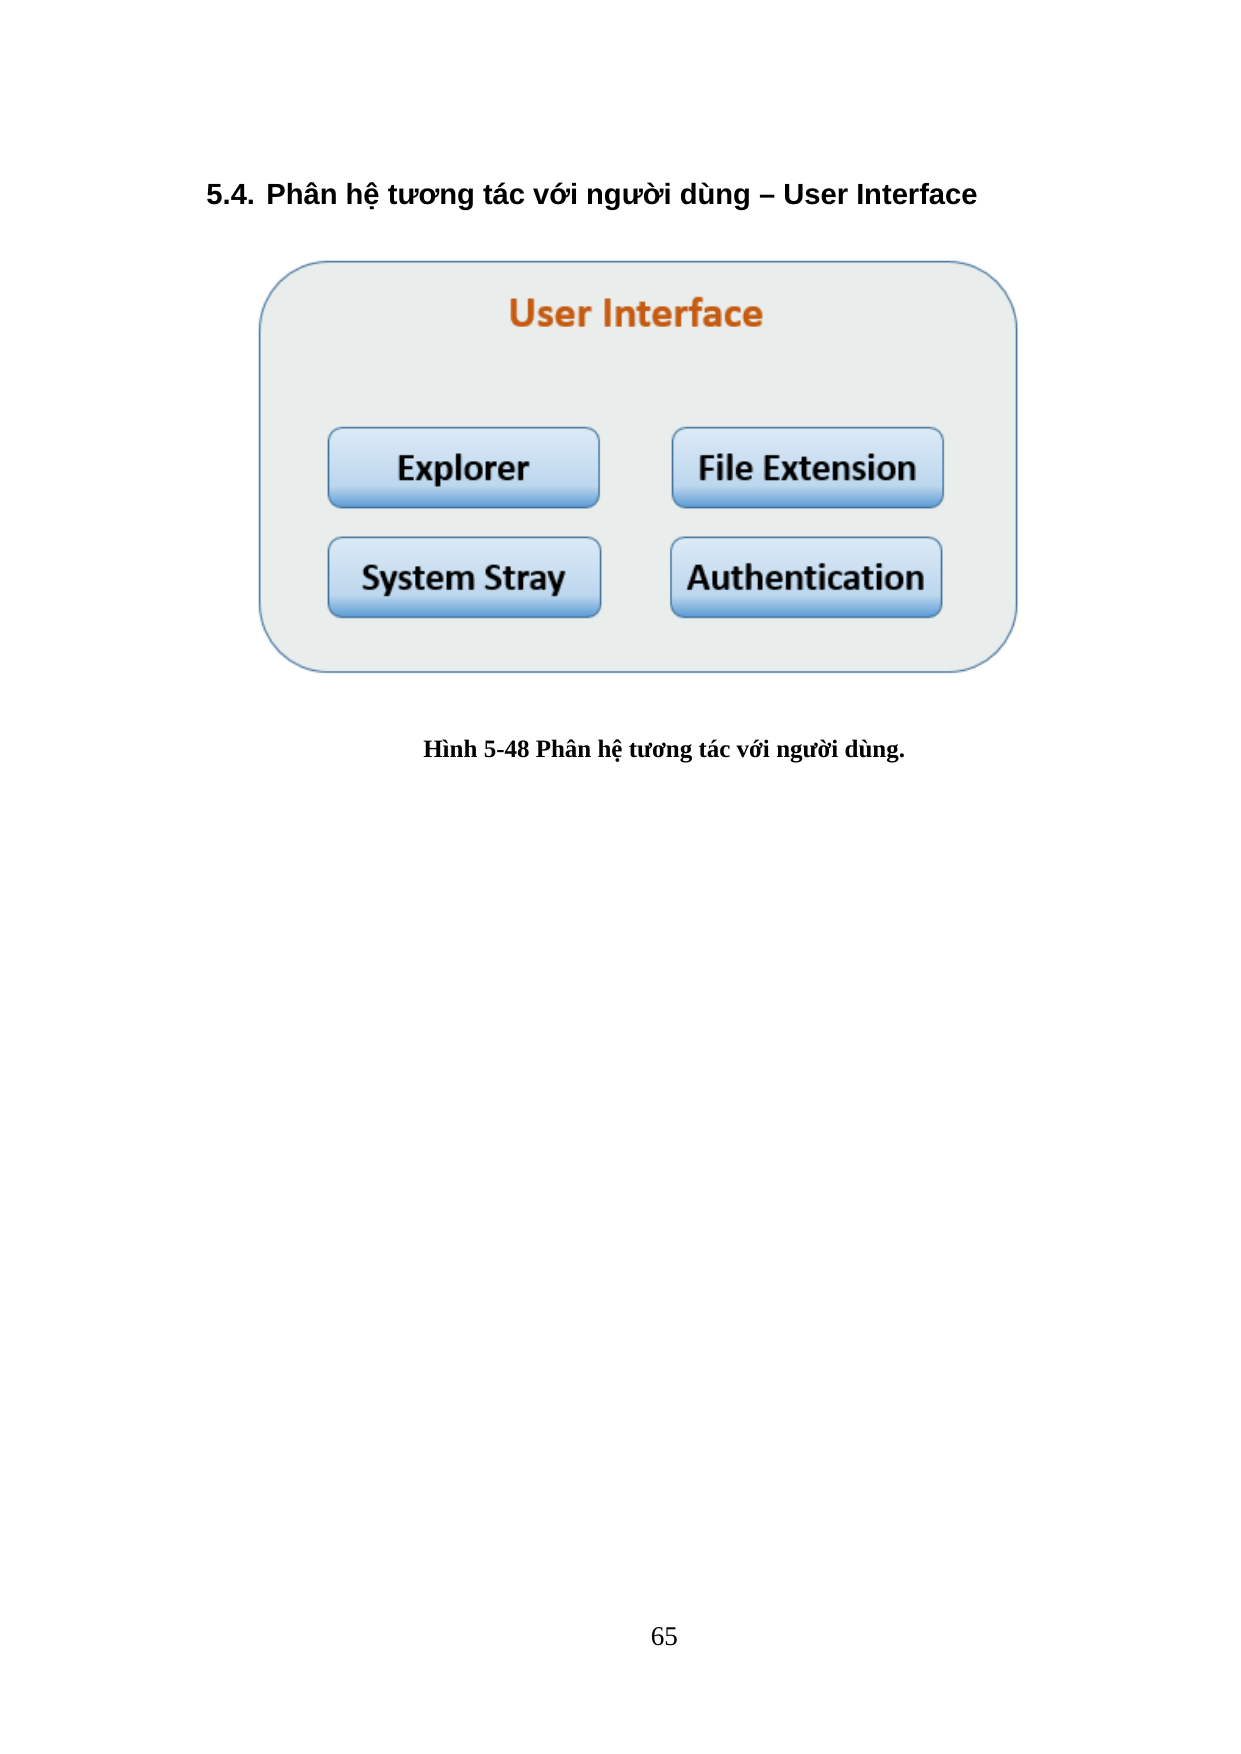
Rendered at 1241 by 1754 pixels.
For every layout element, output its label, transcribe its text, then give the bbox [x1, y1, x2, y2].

subtitle Phân hệ tương tác với người dùng – User Interface [206, 177, 1122, 211]
picture [206, 233, 1074, 706]
